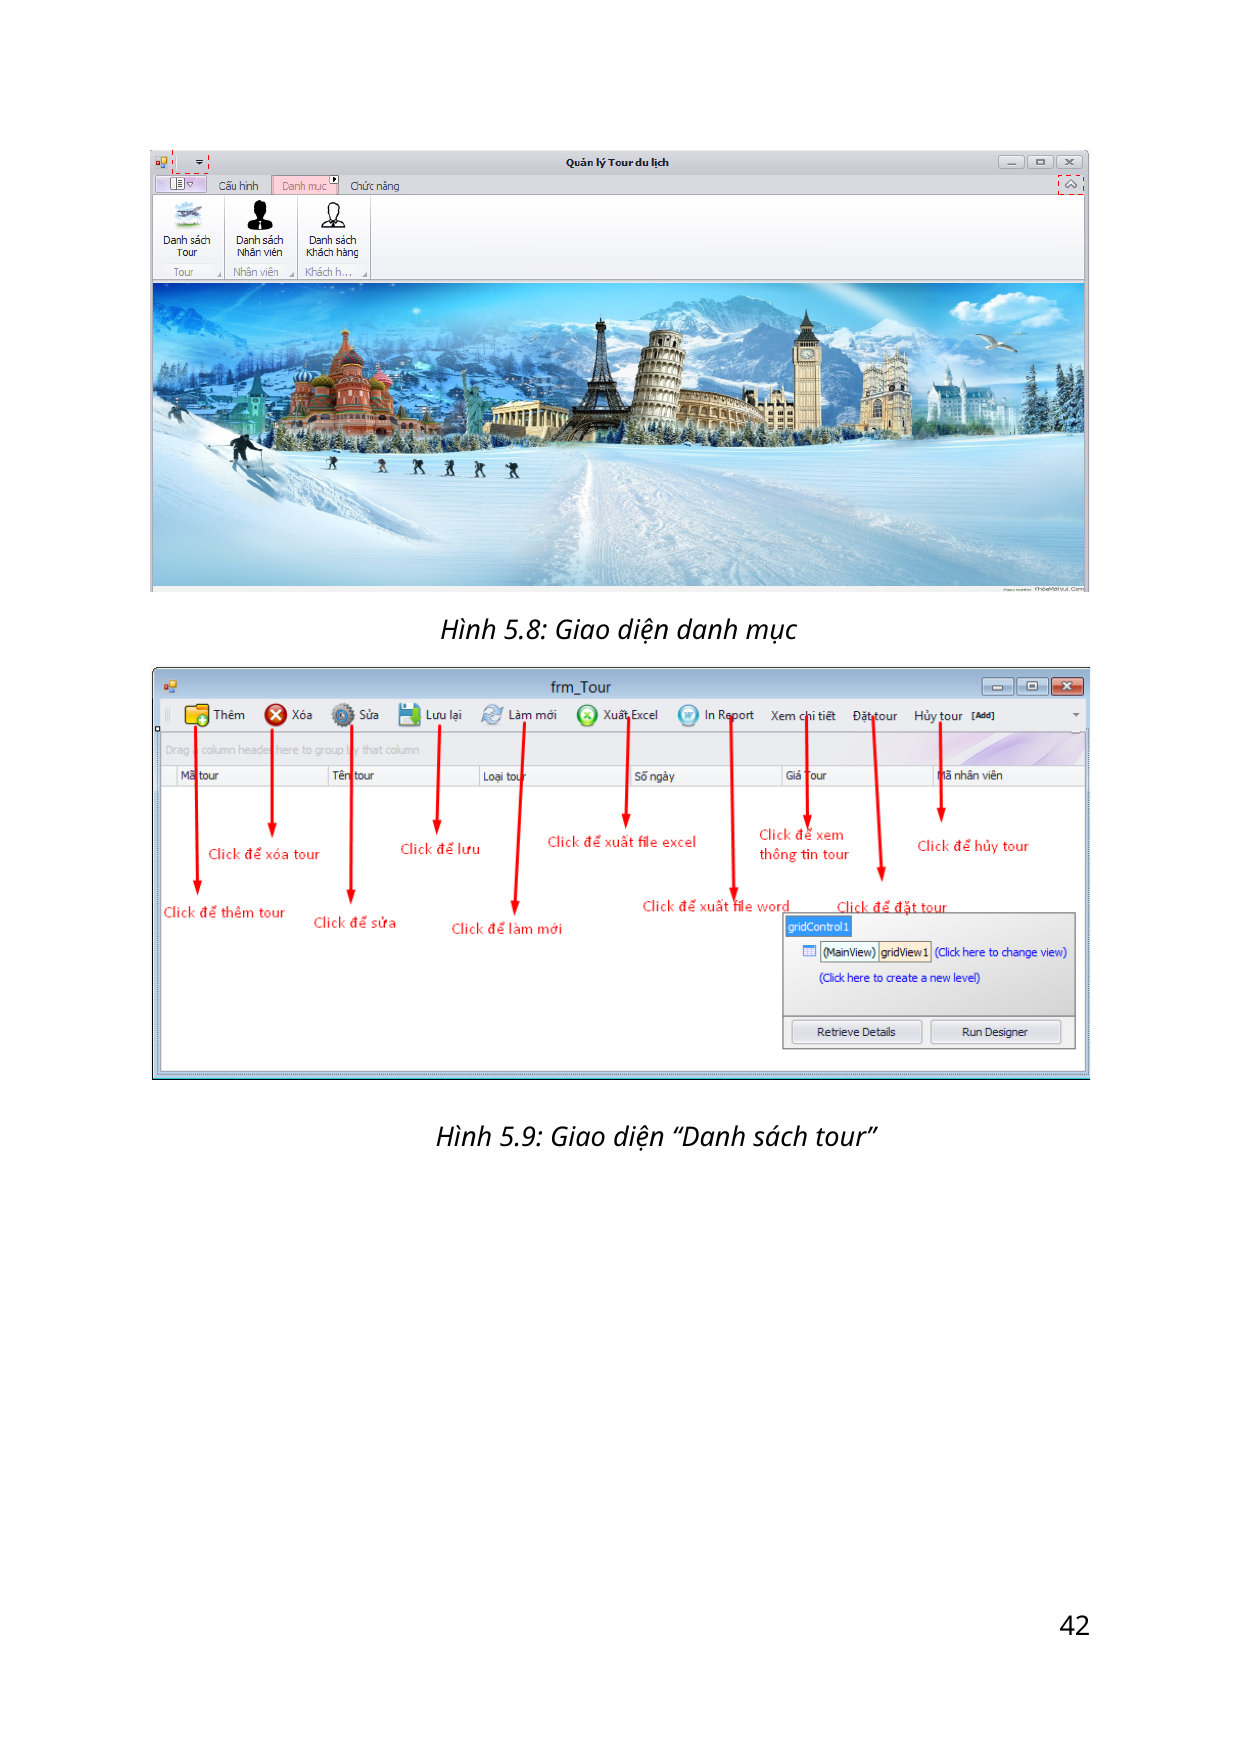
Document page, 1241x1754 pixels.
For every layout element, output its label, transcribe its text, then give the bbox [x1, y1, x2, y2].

picture [150, 665, 1091, 1080]
picture [150, 150, 1091, 592]
text Hình 5.8: Giao diện danh mục [150, 592, 1090, 647]
text Hình 5.9: Giao diện “Danh sách tour” [150, 1117, 1090, 1154]
